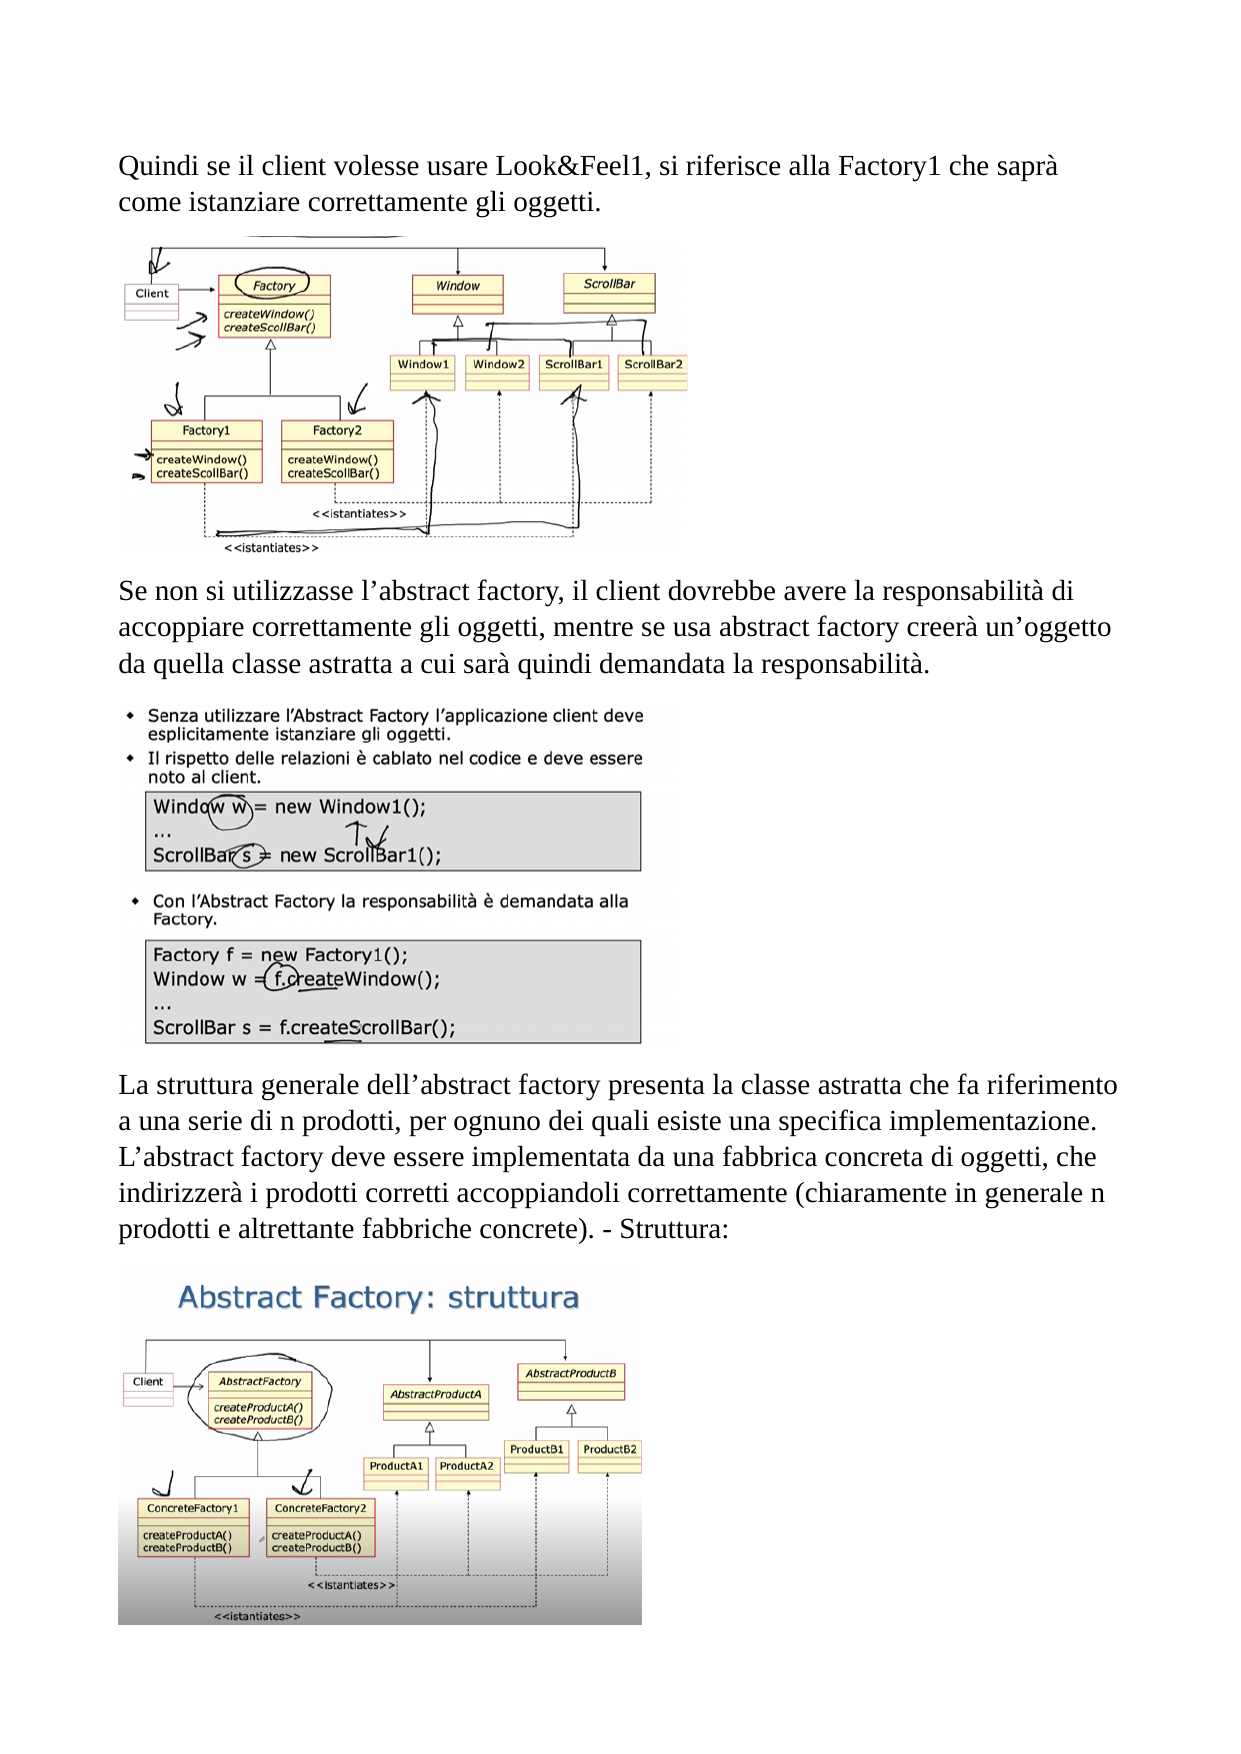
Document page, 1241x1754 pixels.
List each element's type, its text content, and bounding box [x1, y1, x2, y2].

text Se non si utilizzasse l’abstract factory, il client dovrebbe avere la responsabilità di accoppiare correttamente gli oggetti, mentre se usa abstract factory creerà un’oggetto da quella classe astratta a cui sarà quindi demandata la responsabilità. [118, 573, 1122, 679]
picture [118, 1264, 642, 1625]
text La struttura generale dell’abstract factory presenta la classe astratta che fa riferimento a una serie di n prodotti, per ognuno dei quali esiste una specifica implementazione. L’abstract factory deve essere implementata da una fabbrica concreta di oggetti, che indirizzerà i prodotti corretti accoppiandoli correttamente (chiaramente in generale n prodotti e altrettante fabbriche concrete). - Struttura: [118, 1067, 1122, 1245]
picture [118, 236, 688, 555]
text Quindi se il client volesse usare Look&Feel1, si riferisce alla Factory1 che saprà come istanziare correttamente gli oggetti. [118, 148, 1122, 217]
picture [118, 698, 680, 1048]
